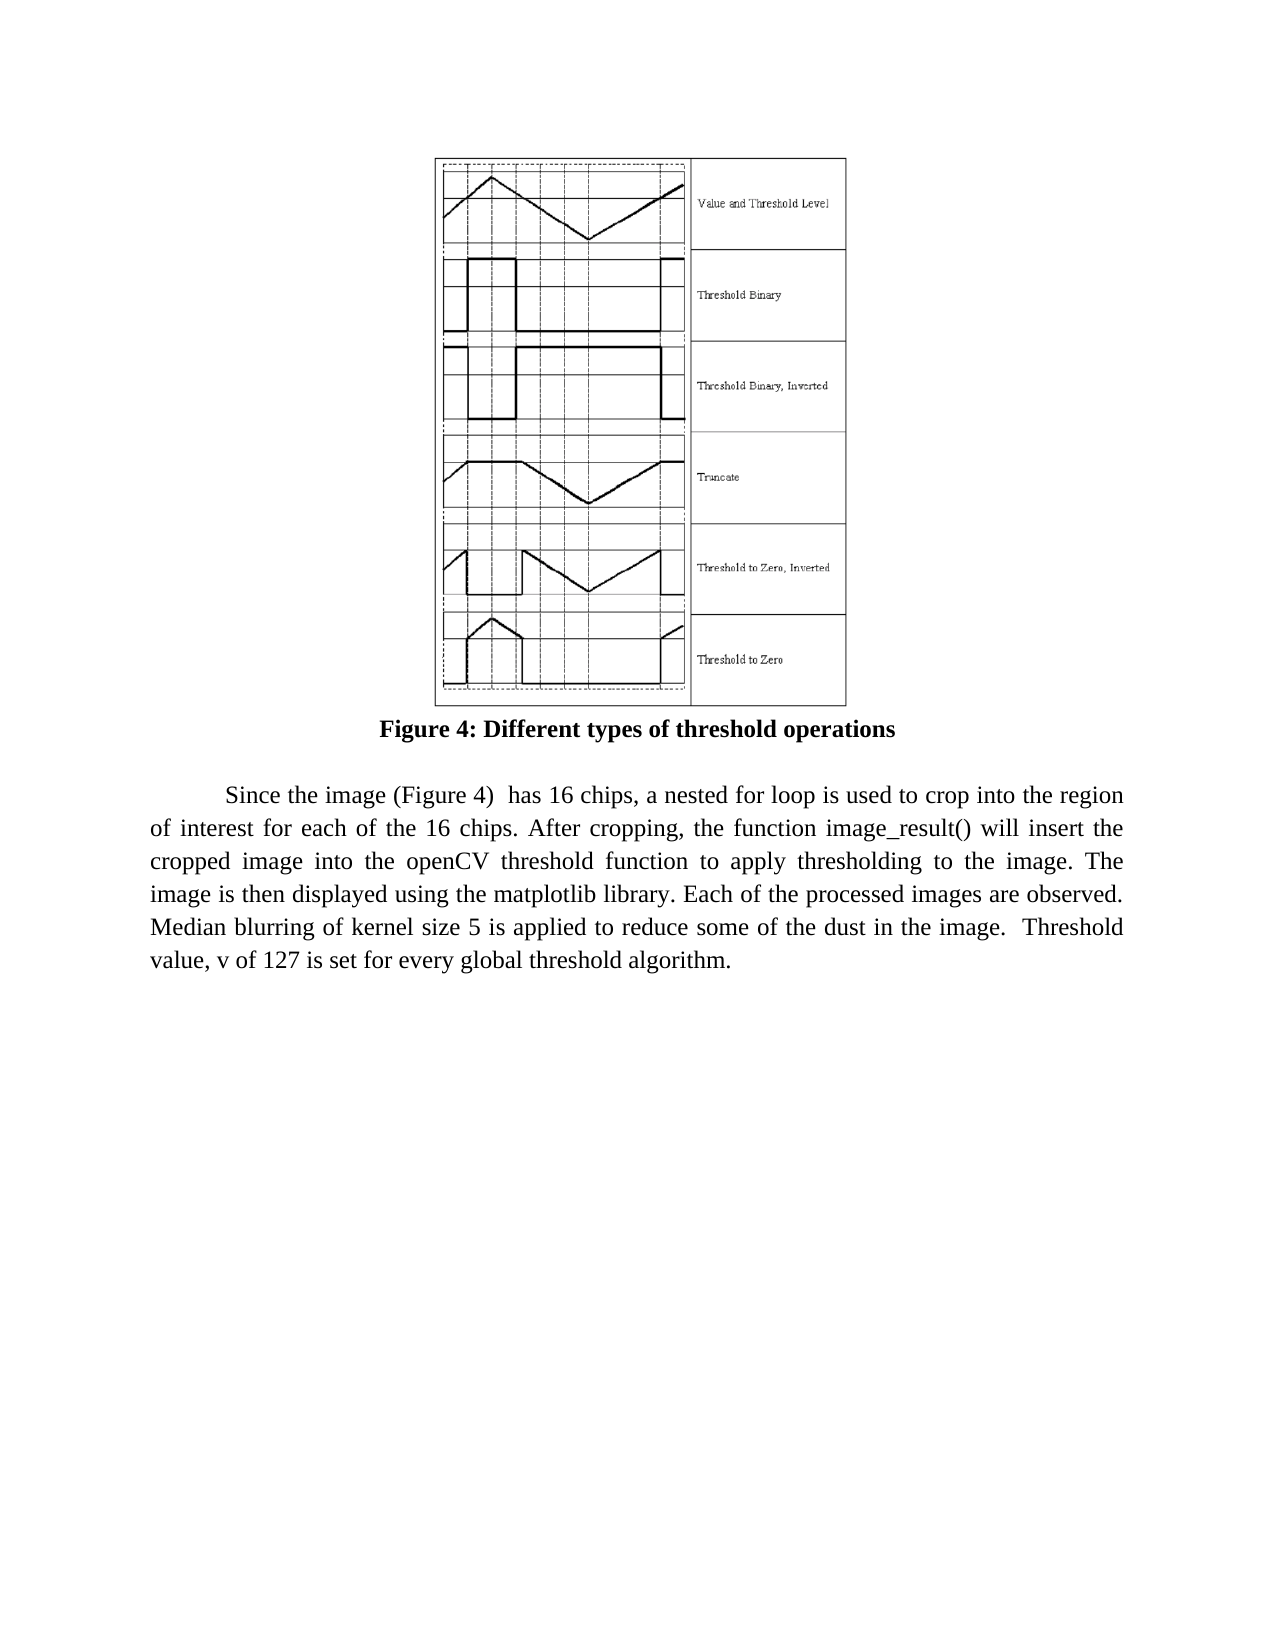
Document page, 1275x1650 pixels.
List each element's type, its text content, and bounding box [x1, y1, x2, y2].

text Figure 4: Different types of threshold operations [150, 714, 1125, 743]
picture [416, 150, 859, 711]
text Since the image (Figure 4) has 16 chips, a nested for loop is used to crop into the region of interest for each of the 16 chips. After cropping, the function image_result() will insert the cropped image into the openCV threshold function to apply thresholding to the image. The image is then displayed using the matplotlib library. Each of the processed images are observed. Median blurring of kernel size 5 is applied to reduce some of the dust in the image. Threshold value, v of 127 is set for every global threshold algorithm. [150, 780, 1125, 974]
